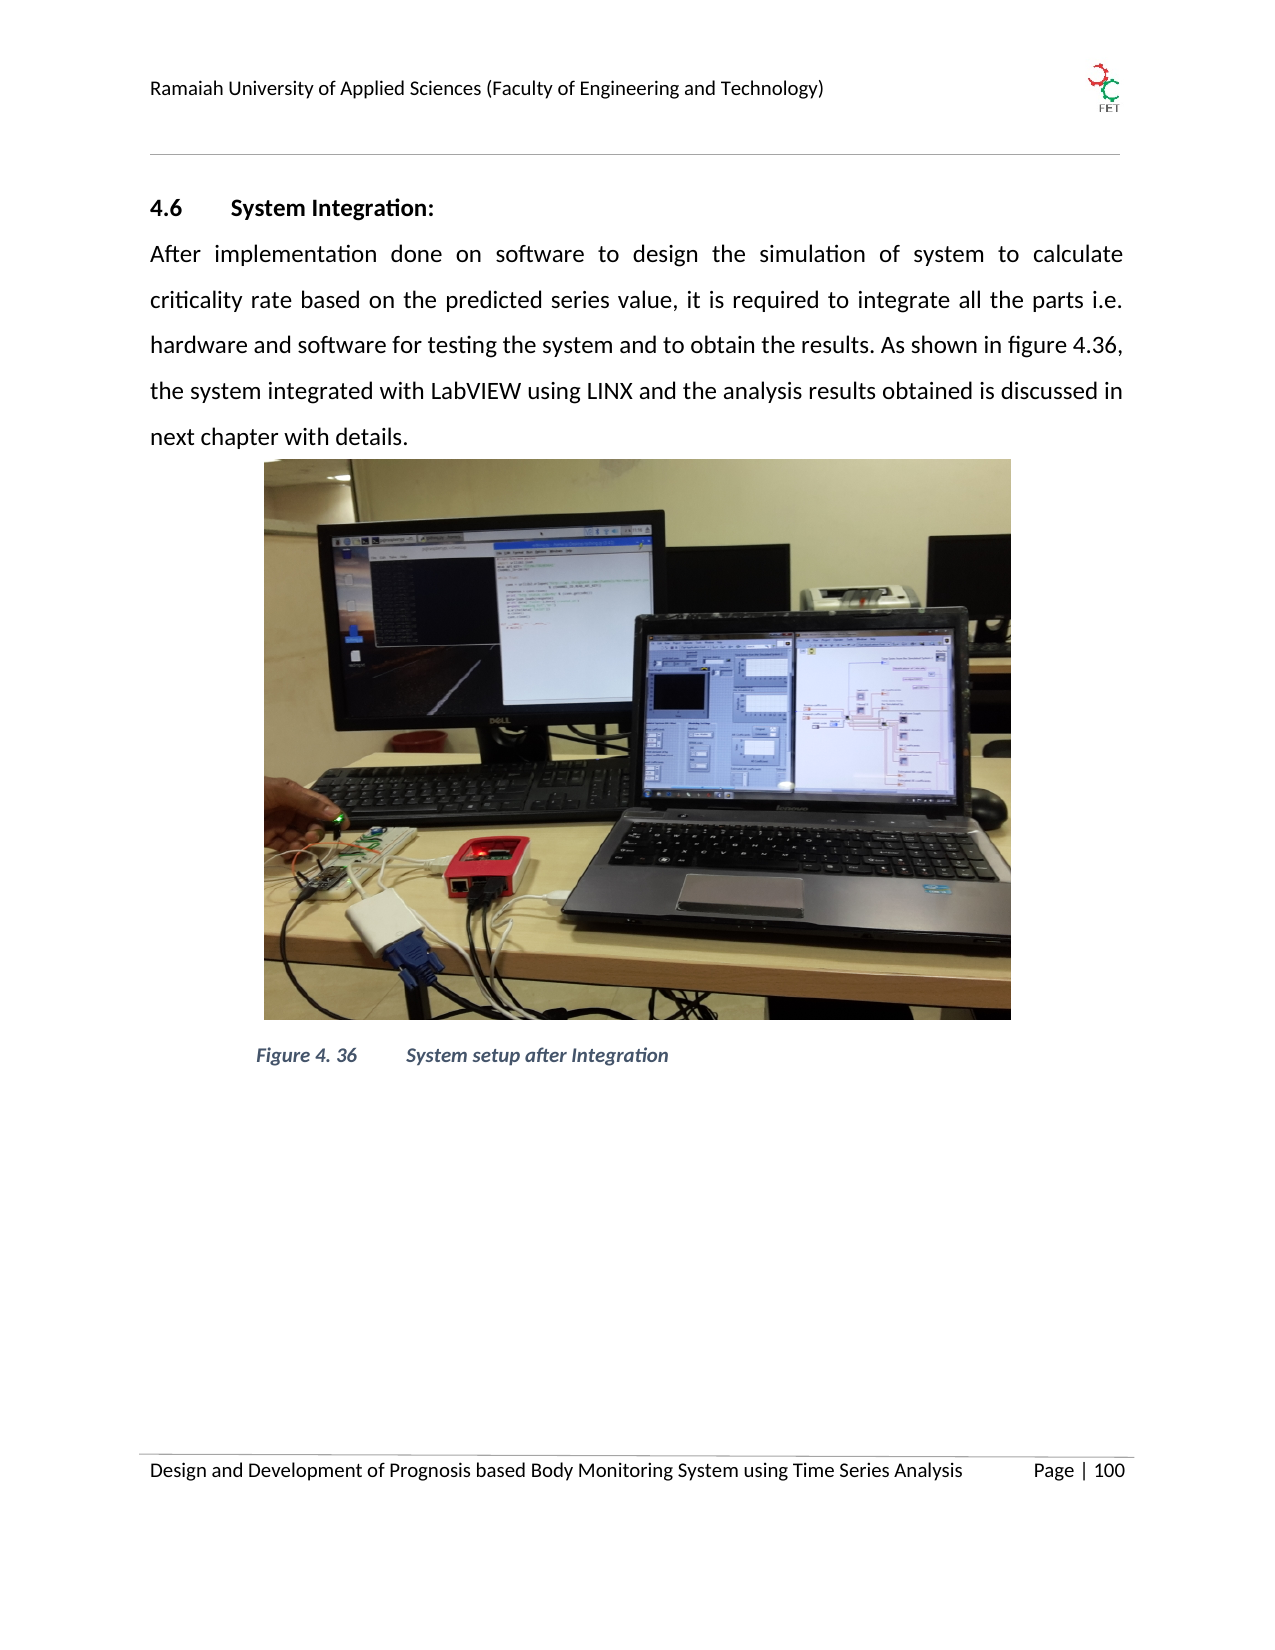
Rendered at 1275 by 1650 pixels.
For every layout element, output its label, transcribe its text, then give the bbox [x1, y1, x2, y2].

picture [264, 459, 1011, 1020]
subtitle 4.6 System Integration: [150, 192, 1125, 223]
text After implementation done on software to design the simulation of system to calculate criticality rate based on the predicted series value, it is required to integrate all the parts i.e. hardware and software for testing the system and to obtain the results. As shown in figure 4.36, the system integrated with LabVIEW using LINX and the analysis results obtained is discussed in next chapter with details. [150, 238, 1125, 452]
picture [1084, 57, 1125, 118]
